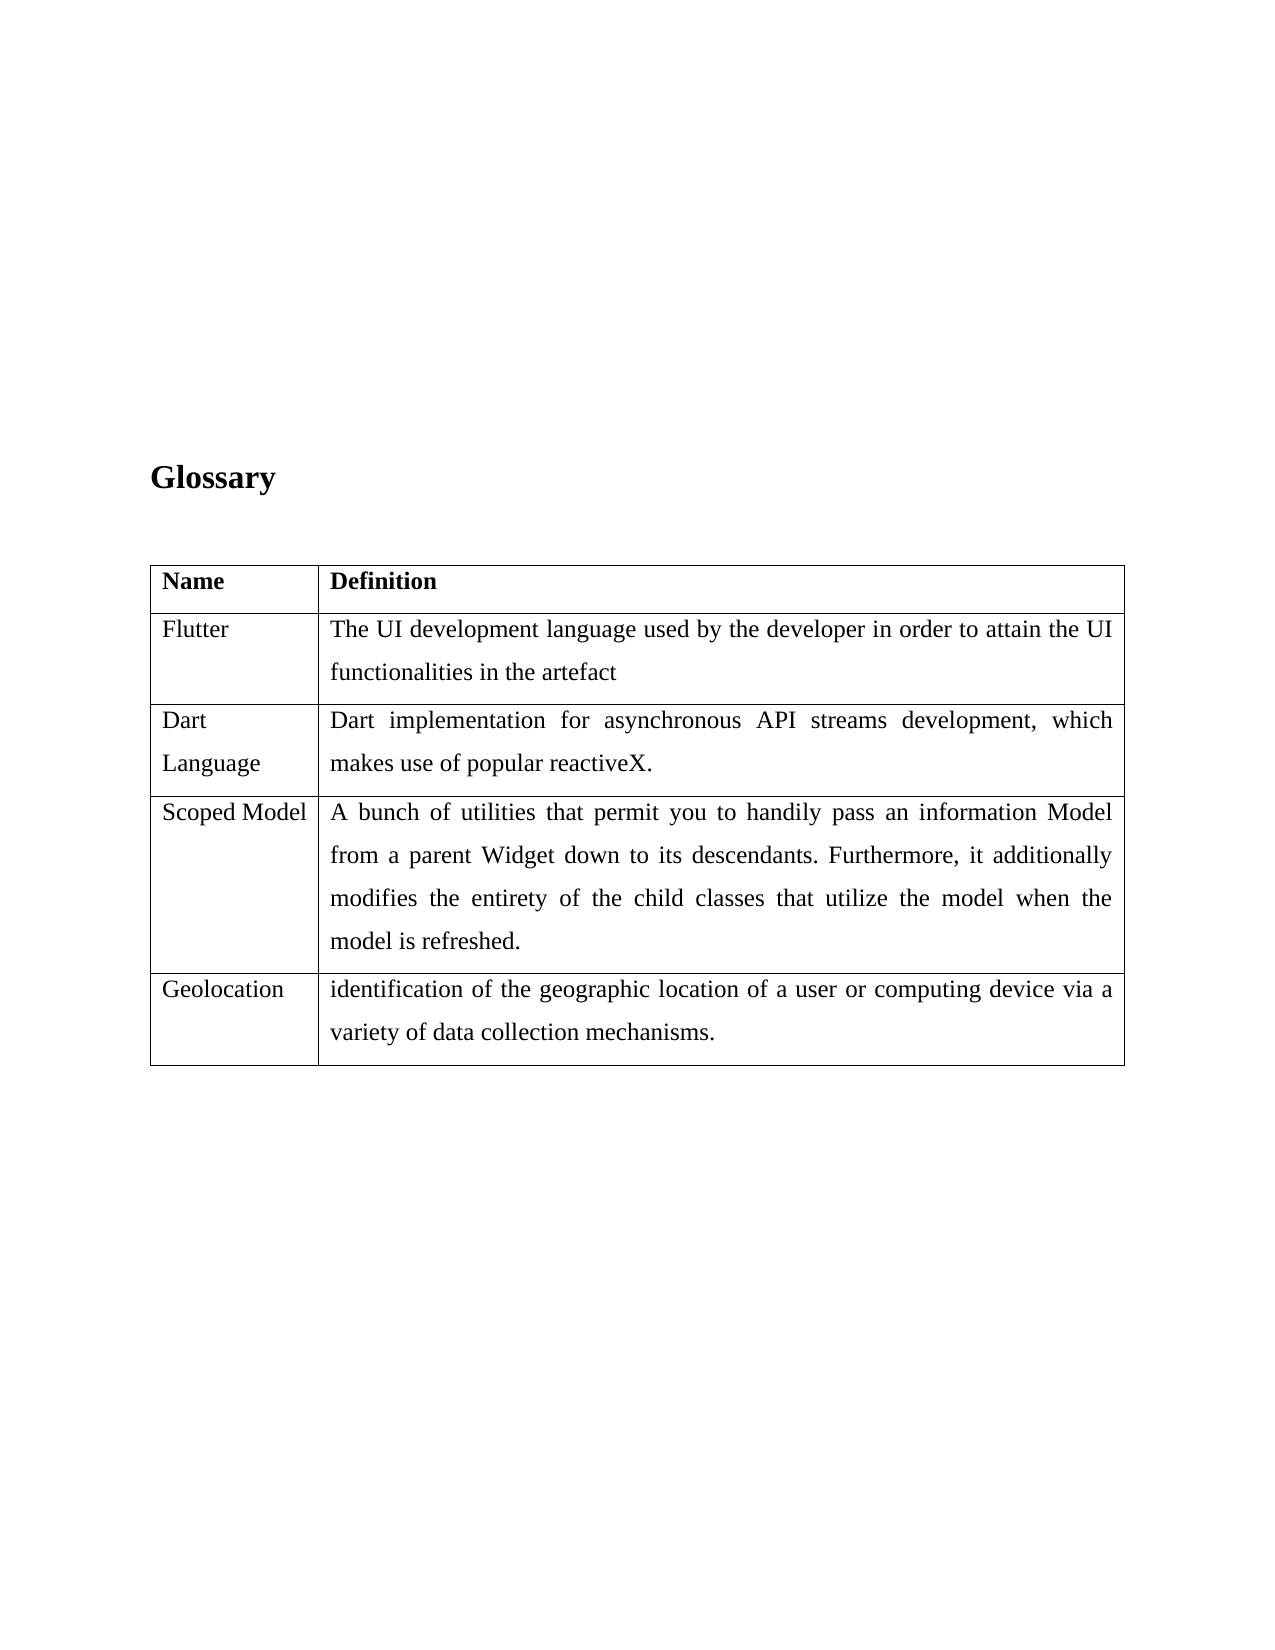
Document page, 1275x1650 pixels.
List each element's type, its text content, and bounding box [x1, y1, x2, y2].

subtitle Glossary [150, 457, 1125, 496]
table_cell A bunch of utilities that permit you to handily pass an information Model from a parent Widget down to its descendants. Furthermore, it additionally modifies the entirety of the child classes that utilize the model when the model is refreshed. [319, 797, 1124, 973]
table_header Name [151, 566, 318, 613]
table_cell Flutter [151, 614, 318, 704]
table_cell Dart implementation for asynchronous API streams development, which makes use of popular reactiveX. [319, 705, 1124, 796]
table_cell identification of the geographic location of a user or computing device via a variety of data collection mechanisms. [319, 974, 1124, 1065]
table_cell Scoped Model [151, 797, 318, 973]
table_cell Dart Language [151, 705, 318, 796]
table_cell The UI development language used by the developer in order to attain the UI functionalities in the artefact [319, 614, 1124, 704]
table_header Definition [319, 566, 1124, 613]
table_cell Geolocation [151, 974, 318, 1065]
